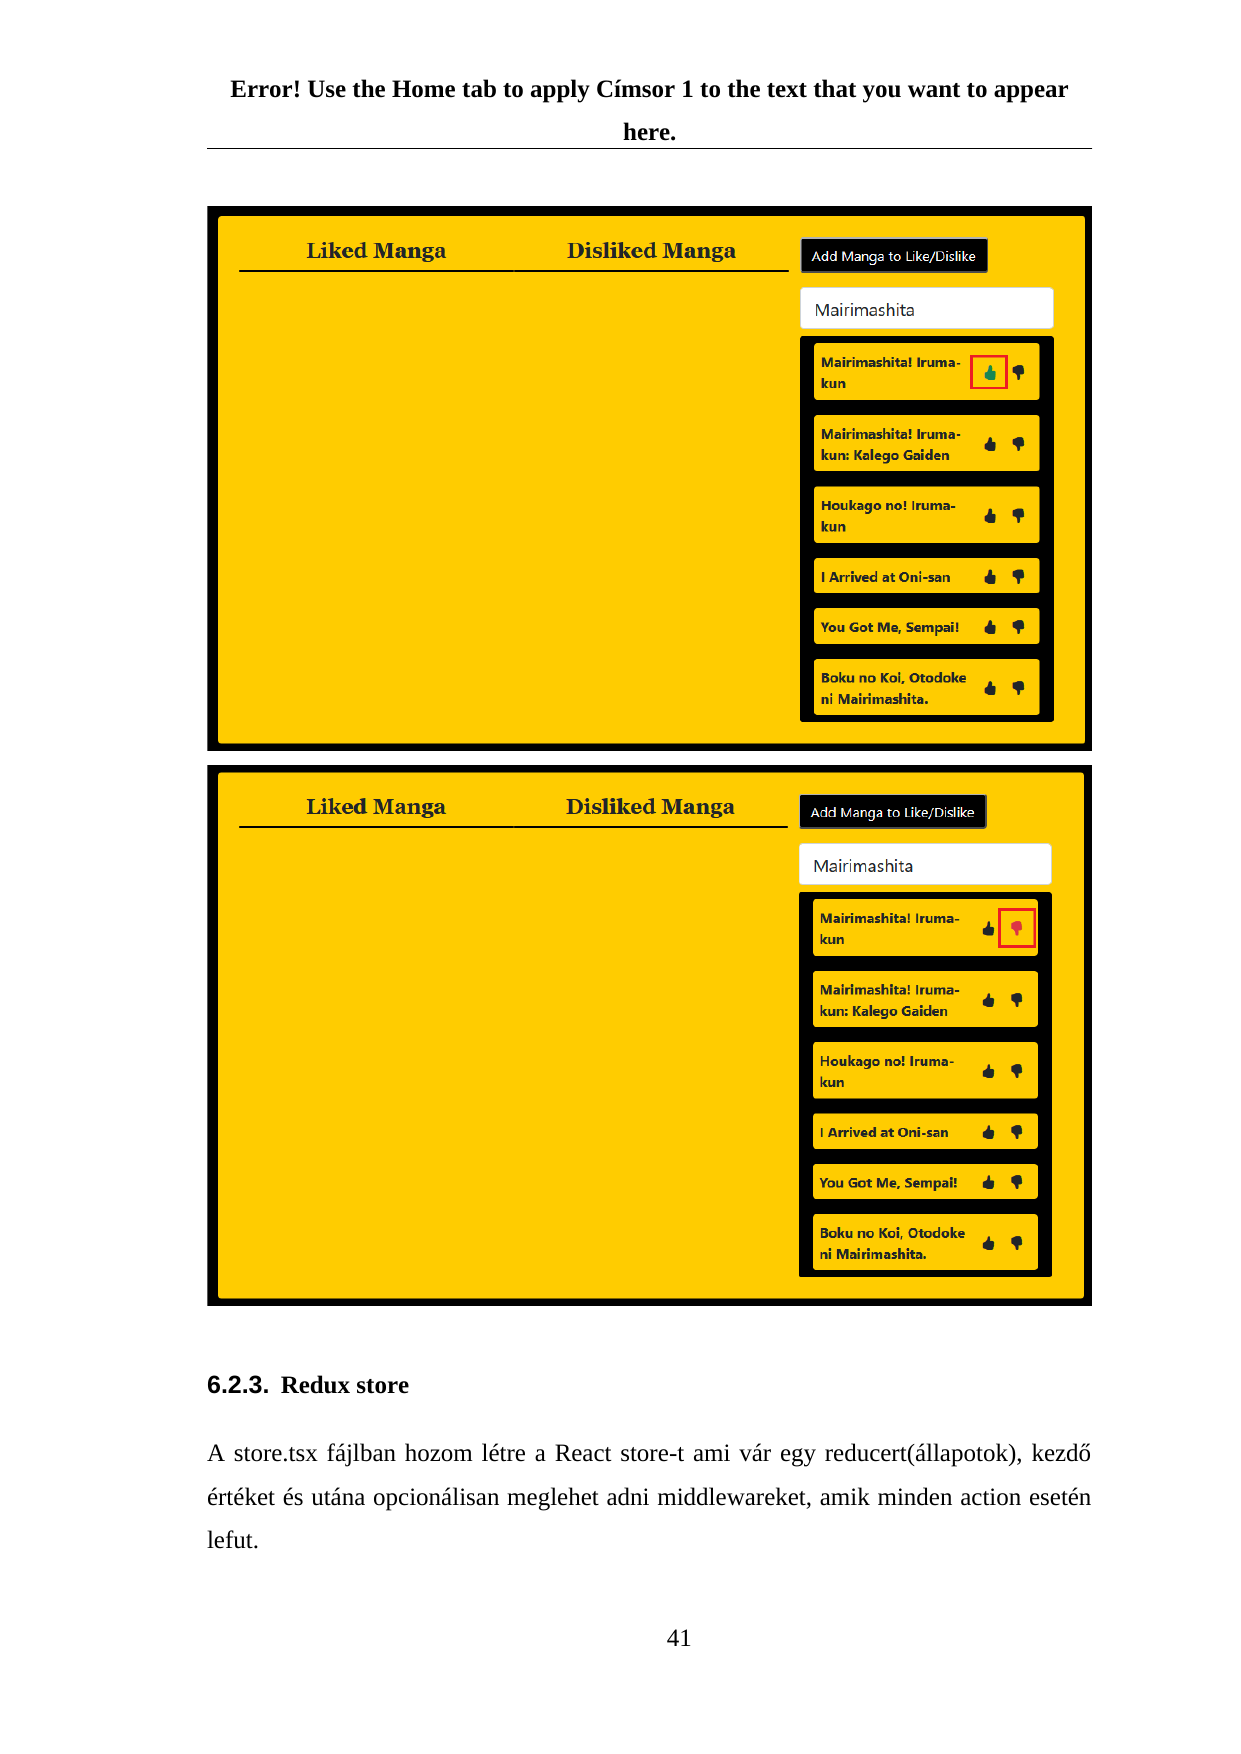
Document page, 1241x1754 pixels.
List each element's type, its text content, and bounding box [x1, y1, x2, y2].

text A store.tsx fájlban hozom létre a React store-t ami vár egy reducert(állapotok), kezdő értéket és utána opcionálisan meglehet adni middlewareket, amik minden action esetén lefut. [207, 1438, 1092, 1553]
picture [207, 206, 1092, 751]
picture [207, 765, 1092, 1306]
subtitle Redux store [207, 1370, 1092, 1399]
